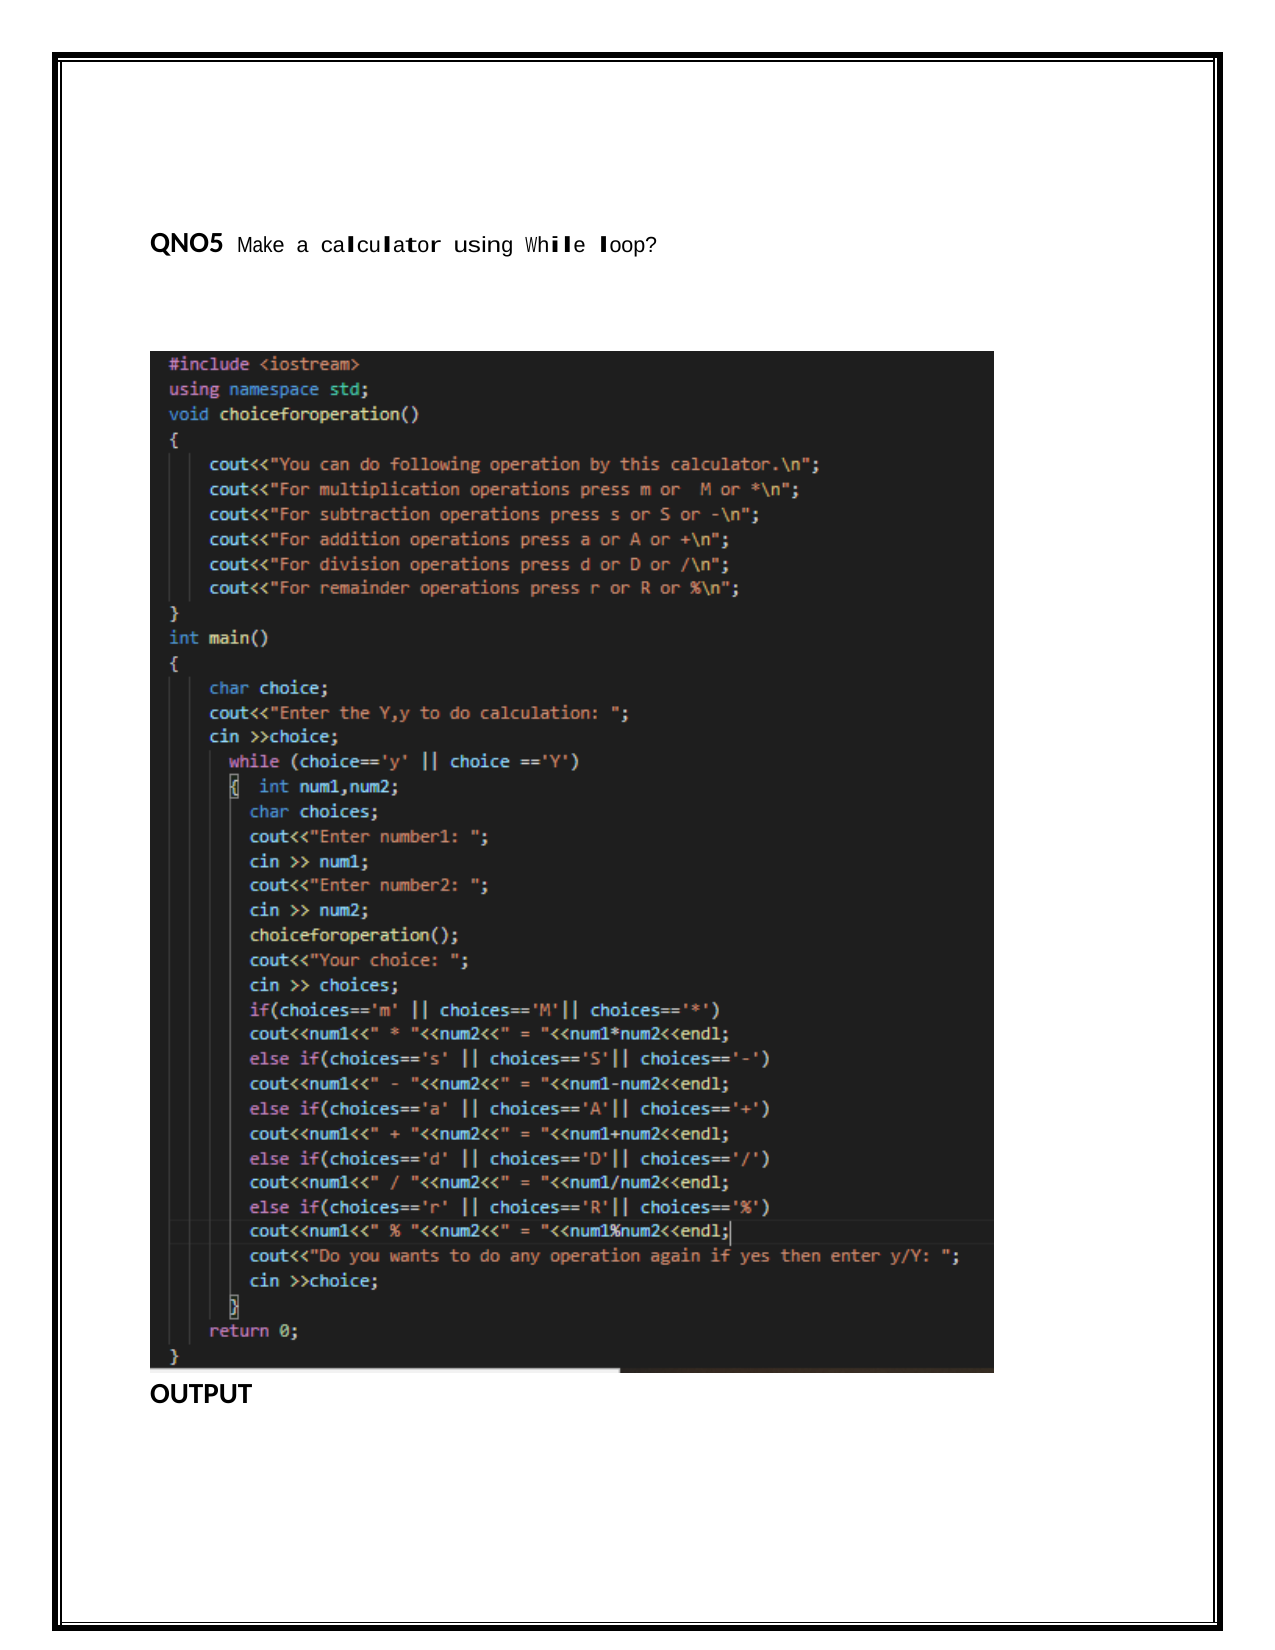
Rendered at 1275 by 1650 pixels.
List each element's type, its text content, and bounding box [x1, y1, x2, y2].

text QNO5 Make a calculator using While loop? [150, 224, 1204, 259]
picture [150, 351, 994, 1373]
